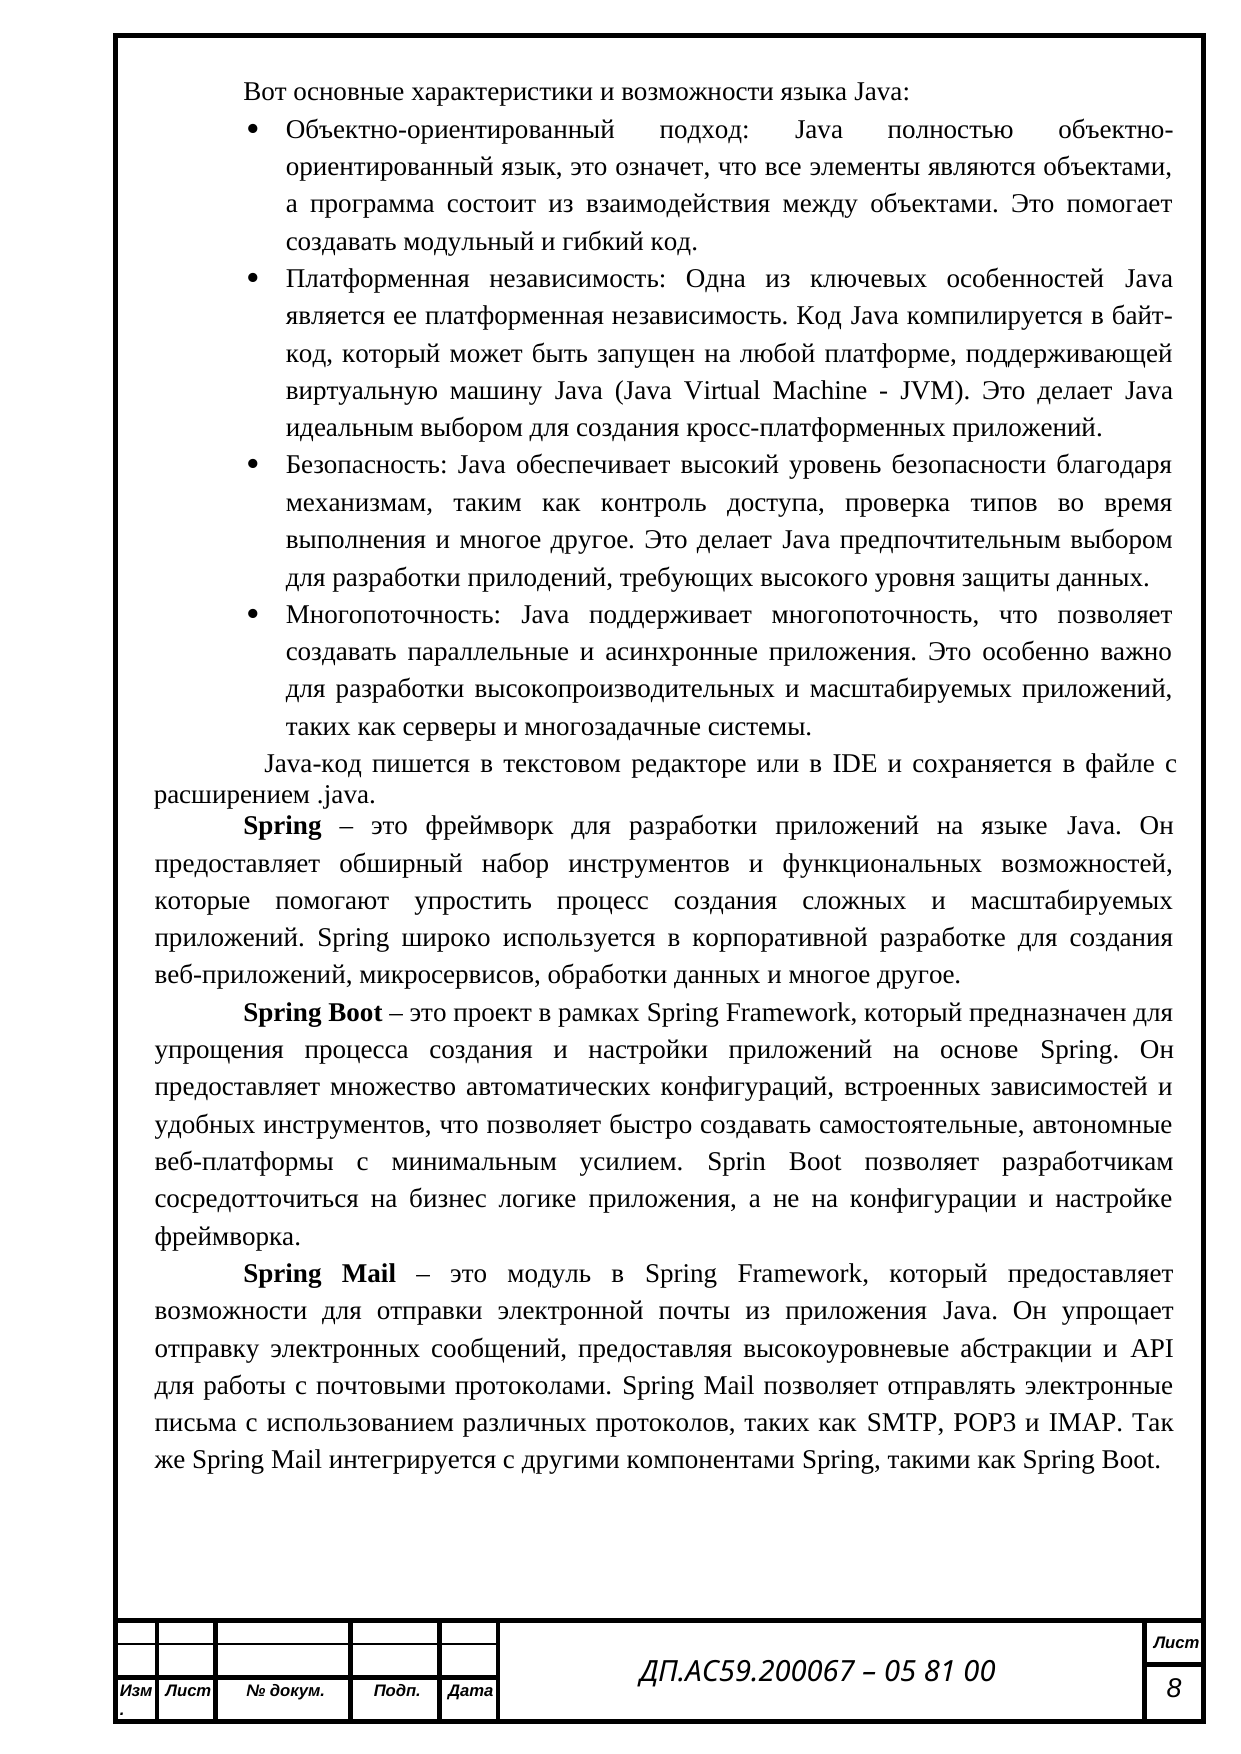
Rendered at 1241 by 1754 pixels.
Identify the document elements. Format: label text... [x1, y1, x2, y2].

table_cell [442, 1623, 496, 1643]
table_cell Подп. [353, 1680, 437, 1719]
table_cell [218, 1623, 348, 1643]
table_cell Лист [159, 1680, 213, 1719]
table_header Вот основные характеристики и возможности языка Java: Объектно-ориентированный подход: Java полностью объектно-ориентированный язык, это означет, что все элементы являются объектами, а программа состоит из взаимодействия между объектами. Это помогает создавать модульный и гибкий код. Платформенная независимость: Одна из ключевых особенностей Java является ее платформенная независимость. Код Java компилируется в байт-код, который может быть запущен на любой платформе, поддерживающей виртуальную машину Java (Java Virtual Machine - JVM). Это делает Java идеальным выбором для создания кросс-платформенных приложений. Безопасность: Java обеспечивает высокий уровень безопасности благодаря механизмам, таким как контроль доступа, проверка типов во время выполнения и многое другое. Это делает Java предпочтительным выбором для разработки прилодений, требующих высокого уровня защиты данных. Многопоточность: Java поддерживает многопоточность, что позволяет создавать параллельные и асинхронные приложения. Это особенно важно для разработки высокопроизводительных и масштабируемых приложений, таких как серверы и многозадачные системы. Java-код пишется в текстовом редакторе или в IDE и сохраняется в файле с расширением .java. Spring – это фреймворк для разработки приложений на языке Java. Он предоставляет обширный набор инструментов и функциональных возможностей, которые помогают упростить процесс создания сложных и масштабируемых приложений. Spring широко используется в корпоративной разработке для создания веб-приложений, микросервисов, обработки данных и многое другое. Spring Boot – это проект в рамках Spring Framework, который предназначен для упрощения процесса создания и настройки приложений на основе Spring. Он предоставляет множество автоматических конфигураций, встроенных зависимостей и удобных инструментов, что позволяет быстро создавать самостоятельные, автономные веб-платформы с минимальным усилием. Sprin Boot позволяет разработчикам сосредотточиться на бизнес логике приложения, а не на конфигурации и настройке фреймворка. Spring Mail – это модуль в Spring Framework, который предоставляет возможности для отправки электронной почты из приложения Java. Он упрощает отправку электронных сообщений, предоставляя высокоуровневые абстракции и API для работы с почтовыми протоколами. Spring Mail позволяет отправлять электронные письма с использованием различных протоколов, таких как SMTP, POP3 и IMAP. Так же Spring Mail интегрируется с другими компонентами Spring, такими как Spring Boot. [118, 38, 1201, 1618]
table_cell Дата [442, 1680, 496, 1719]
table_cell [218, 1645, 348, 1675]
table_cell [159, 1645, 213, 1675]
table_cell Лист [1147, 1623, 1201, 1662]
table_cell [353, 1623, 437, 1643]
table_cell [442, 1645, 496, 1675]
table_cell [353, 1645, 437, 1675]
table_cell [118, 1645, 155, 1675]
table_cell [500, 1623, 1142, 1719]
table_cell № докум. [218, 1680, 348, 1719]
table_cell [159, 1623, 213, 1643]
table_cell Изм. [118, 1680, 155, 1719]
table_cell 8 [1147, 1667, 1201, 1719]
table_cell [118, 1623, 155, 1643]
